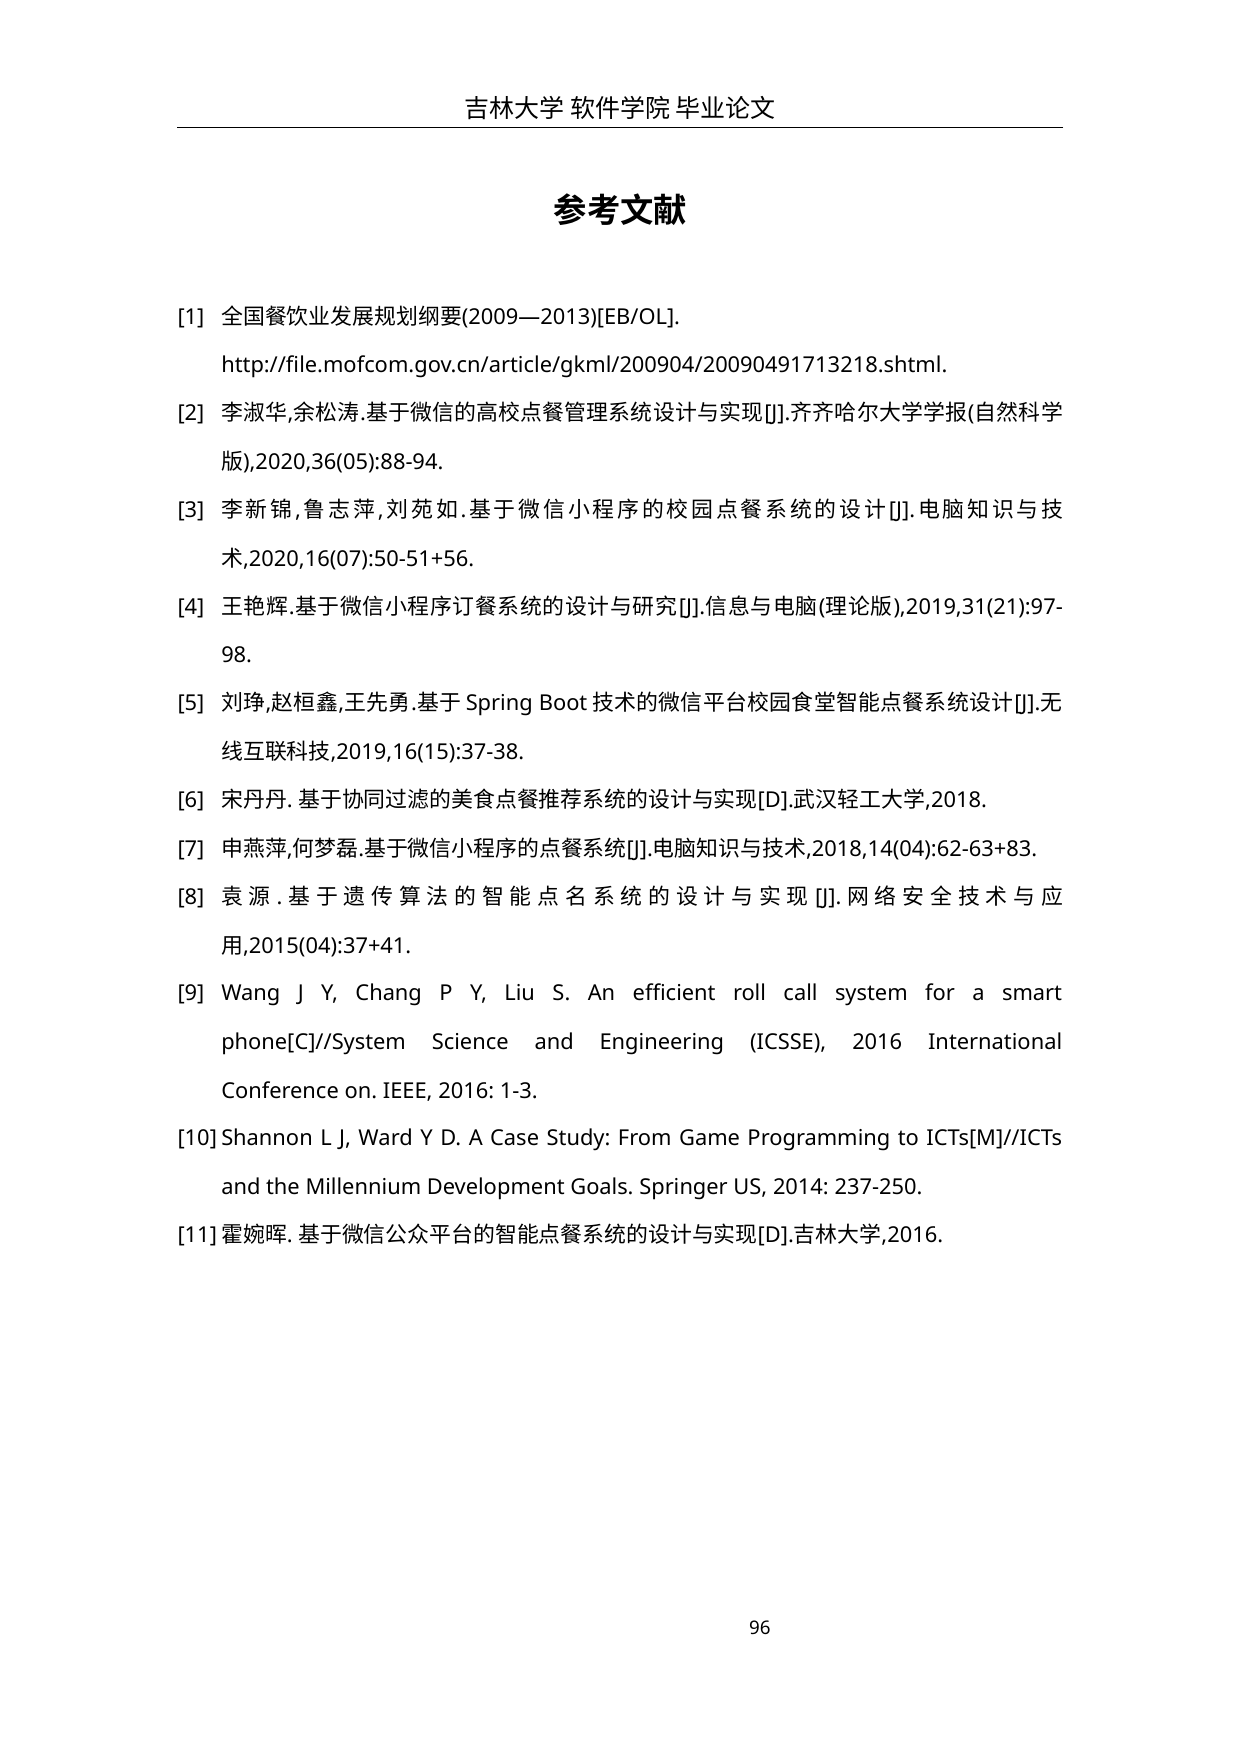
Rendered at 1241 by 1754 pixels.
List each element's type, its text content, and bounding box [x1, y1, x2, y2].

list 袁源.基于遗传算法的智能点名系统的设计与实现[J].网络安全技术与应用,2015(04):37+41. [177, 879, 1063, 960]
list 霍婉晖. 基于微信公众平台的智能点餐系统的设计与实现[D].吉林大学,2016. [177, 1217, 1063, 1249]
list 李新锦,鲁志萍,刘苑如.基于微信小程序的校园点餐系统的设计[J].电脑知识与技术,2020,16(07):50-51+56. [177, 492, 1063, 573]
list 全国餐饮业发展规划纲要(2009—2013)[EB/OL]. [177, 299, 1063, 332]
list 刘琤,赵桓鑫,王先勇.基于Spring Boot技术的微信平台校园食堂智能点餐系统设计[J].无线互联科技,2019,16(15):37-38. [177, 685, 1063, 766]
list Shannon L J, Ward Y D. A Case Study: From Game Programming to ICTs[M]//ICTs and the Millennium Development Goals. Springer US, 2014: 237-250. [177, 1121, 1063, 1202]
subtitle 参考文献 [177, 176, 1063, 241]
list 王艳辉.基于微信小程序订餐系统的设计与研究[J].信息与电脑(理论版),2019,31(21):97-98. [177, 589, 1063, 670]
list Wang J Y, Chang P Y, Liu S. An efficient roll call system for a smart phone[C]//System Science and Engineering (ICSSE), 2016 International Conference on. IEEE, 2016: 1-3. [177, 976, 1063, 1106]
list 李淑华,余松涛.基于微信的高校点餐管理系统设计与实现[J].齐齐哈尔大学学报(自然科学版),2020,36(05):88-94. [177, 395, 1063, 476]
list 申燕萍,何梦磊.基于微信小程序的点餐系统[J].电脑知识与技术,2018,14(04):62-63+83. [177, 831, 1063, 863]
list 宋丹丹. 基于协同过滤的美食点餐推荐系统的设计与实现[D].武汉轻工大学,2018. [177, 782, 1063, 815]
text http://file.mofcom.gov.cn/article/gkml/200904/20090491713218.shtml. [221, 347, 1063, 380]
